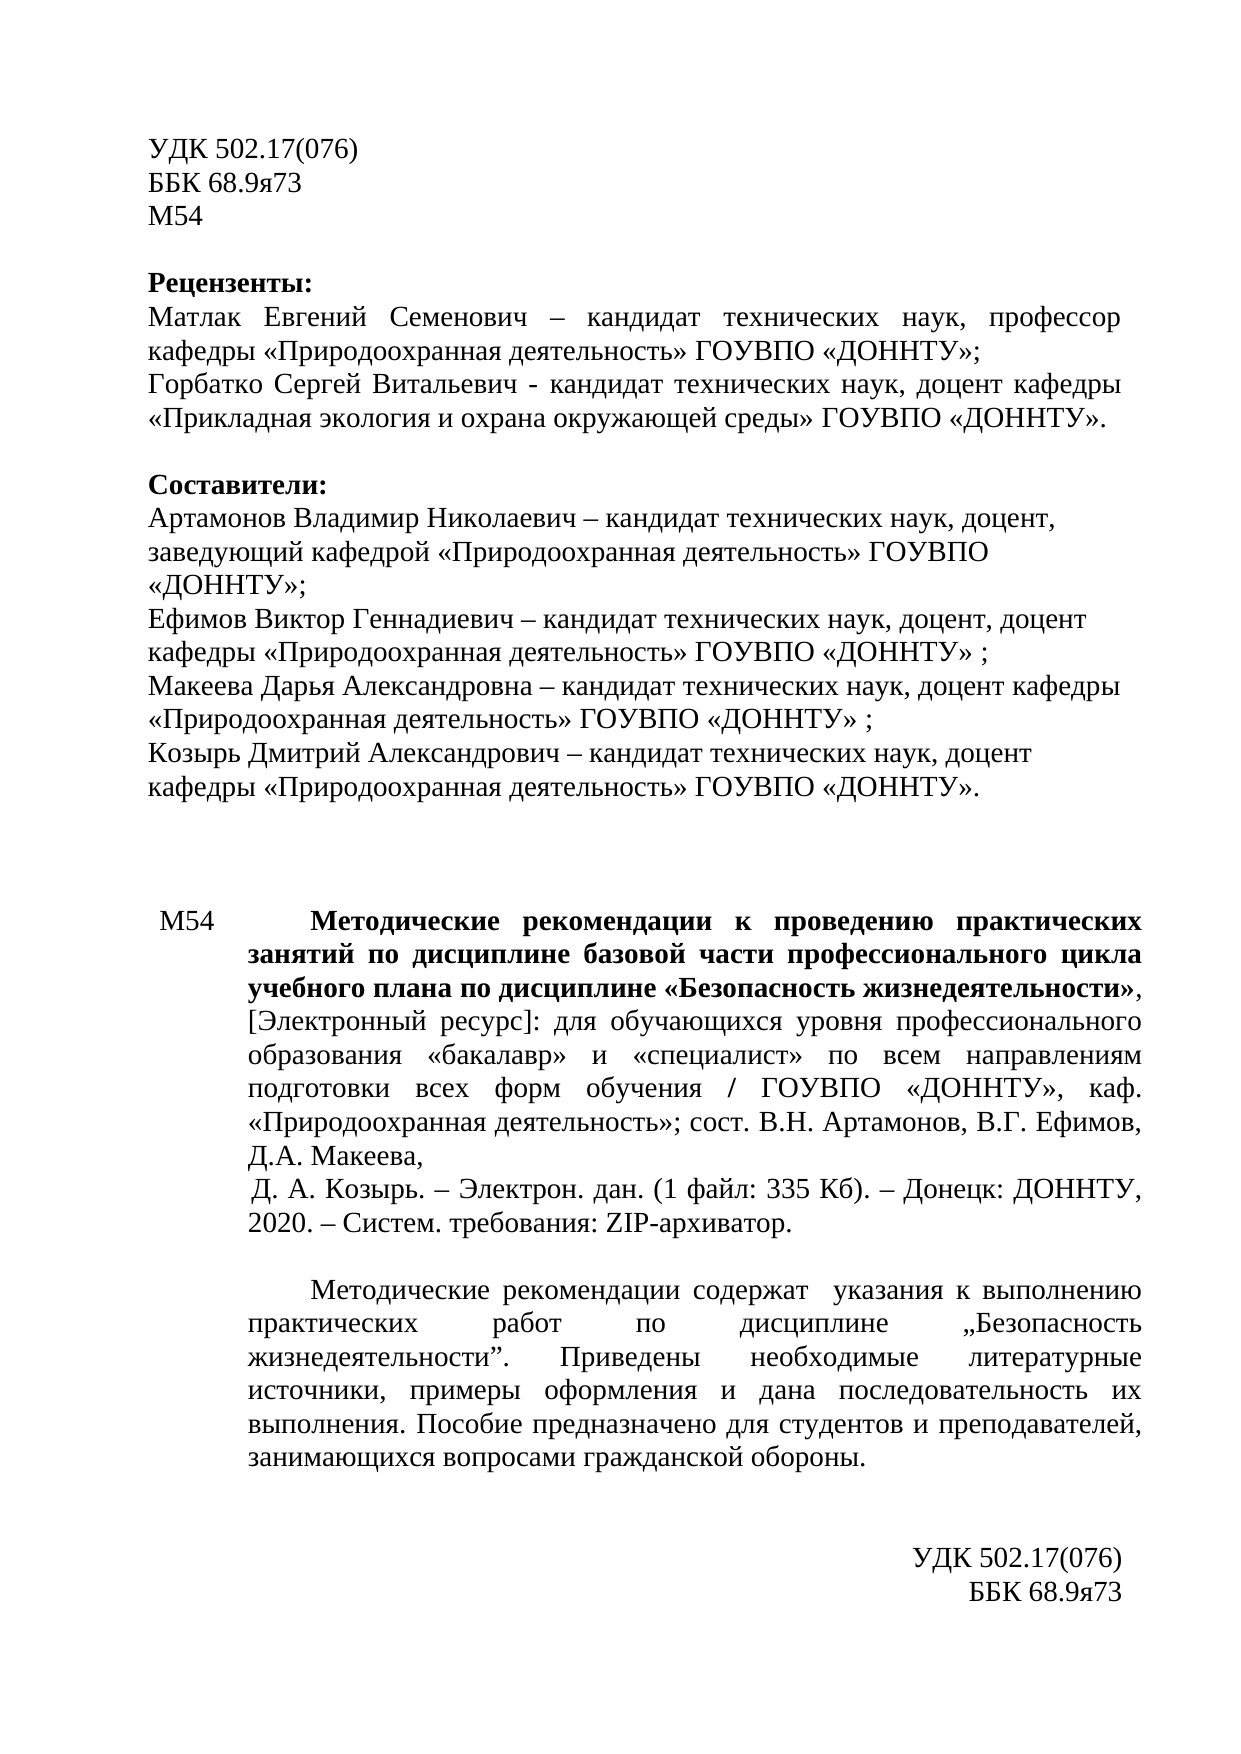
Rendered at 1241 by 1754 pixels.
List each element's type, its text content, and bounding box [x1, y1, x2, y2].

text Артамонов Владимир Николаевич – кандидат технических наук, доцент, заведующий кафедрой «Природоохранная деятельность» ГОУВПО «ДОННТУ»; [148, 500, 1122, 601]
text ББК 68.9я73 [148, 1574, 1122, 1607]
text Матлак Евгений Семенович – кандидат технических наук, профессор кафедры «Природоохранная деятельность» ГОУВПО «ДОННТУ»; [148, 299, 1122, 366]
text Ефимов Виктор Геннадиевич – кандидат технических наук, доцент, доцент кафедры «Природоохранная деятельность» ГОУВПО «ДОННТУ» ; [148, 601, 1122, 668]
text УДК 502.17(076) [148, 131, 1122, 165]
text Горбатко Сергей Витальевич - кандидат технических наук, доцент кафедры «Прикладная экология и охрана окружающей среды» ГОУВПО «ДОННТУ». [148, 366, 1122, 433]
text М54 [148, 198, 1122, 232]
text Составители: [148, 467, 1122, 500]
text Рецензенты: [148, 266, 1122, 299]
table_header М54 [148, 869, 236, 1473]
text Макеева Дарья Александровна – кандидат технических наук, доцент кафедры «Природоохранная деятельность» ГОУВПО «ДОННТУ» ; [148, 668, 1122, 735]
text Козырь Дмитрий Александрович – кандидат технических наук, доцент кафедры «Природоохранная деятельность» ГОУВПО «ДОННТУ». [148, 735, 1122, 802]
text ББК 68.9я73 [148, 165, 1122, 198]
text УДК 502.17(076) [148, 1540, 1122, 1574]
table_header Методические рекомендации к проведению практических занятий по дисциплине базовой части профессионального цикла учебного плана по дисциплине «Безопасность жизнедеятельности», [Электронный ресурс]: для обучающихся уровня профессионального образования «бакалавр» и «специалист» по всем направлениям подготовки всех форм обучения / ГОУВПО «ДОННТУ», каф. «Природоохранная деятельность»; сост. В.Н. Артамонов, В.Г. Ефимов, Д.А. Макеева, Д. А. Козырь. – Электрон. дан. (1 файл: 335 Кб). – Донецк: ДОННТУ, 2020. – Систем. требования: ZIP-архиватор. Методические рекомендации содержат указания к выполнению практических работ по дисциплине „Безопасность жизнедеятельности”. Приведены необходимые литературные источники, примеры оформления и дана последовательность их выполнения. Пособие предназначено для студентов и преподавателей, занимающихся вопросами гражданской обороны. [236, 869, 1154, 1473]
